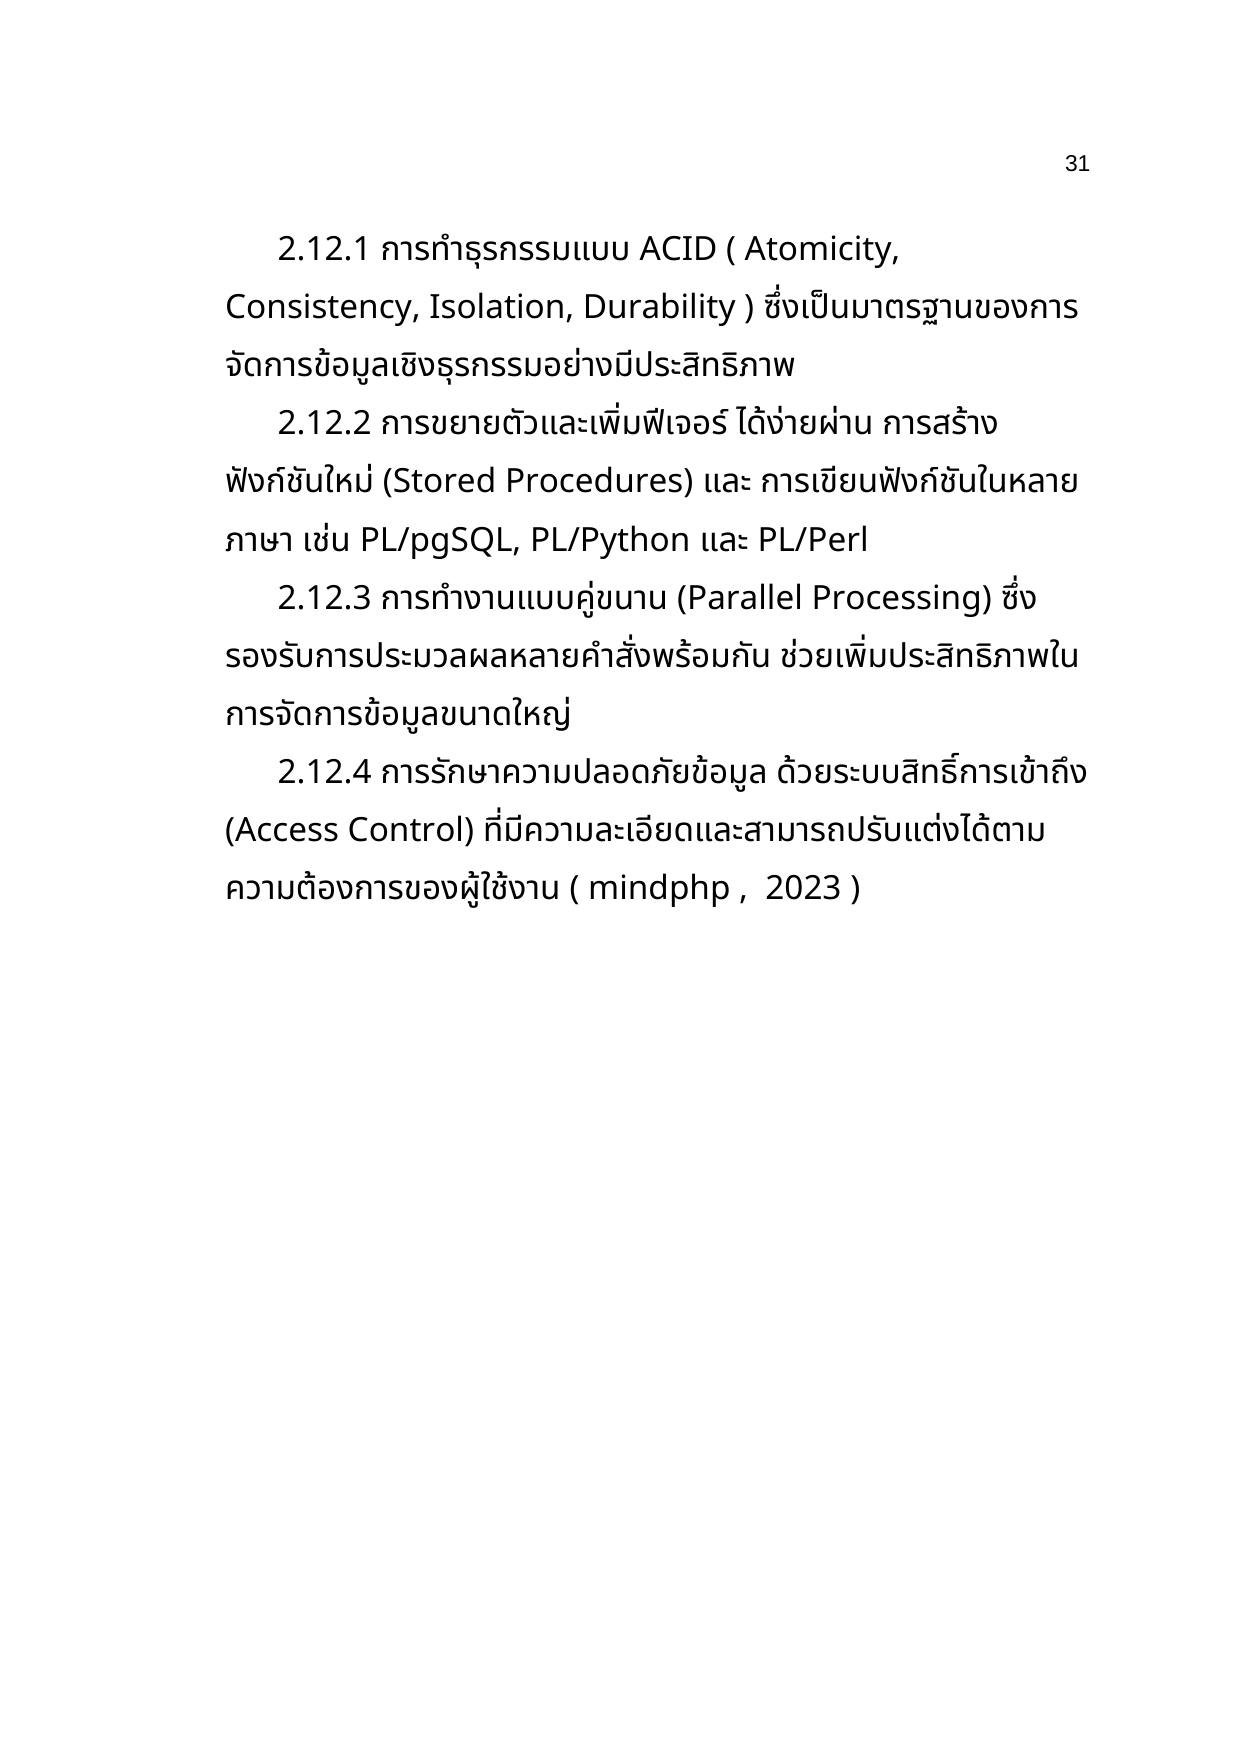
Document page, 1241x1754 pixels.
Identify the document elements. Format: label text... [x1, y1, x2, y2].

subtitle การทำธุรกรรมแบบ ACID ( Atomicity, Consistency, Isolation, Durability ) ซึ่งเป็นมาตรฐานของการจัดการข้อมูลเชิงธุรกรรมอย่างมีประสิทธิภาพ [225, 225, 1090, 392]
subtitle การรักษาความปลอดภัยข้อมูล ด้วยระบบสิทธิ์การเข้าถึง (Access Control) ที่มีความละเอียดและสามารถปรับแต่งได้ตามความต้องการของผู้ใช้งาน ( mindphp , 2023 ) [225, 747, 1090, 914]
subtitle การขยายตัวและเพิ่มฟีเจอร์ ได้ง่ายผ่าน การสร้างฟังก์ชันใหม่ (Stored Procedures) และ การเขียนฟังก์ชันในหลายภาษา เช่น PL/pgSQL, PL/Python และ PL/Perl [225, 399, 1090, 566]
subtitle การทำงานแบบคู่ขนาน (Parallel Processing) ซึ่งรองรับการประมวลผลหลายคำสั่งพร้อมกัน ช่วยเพิ่มประสิทธิภาพในการจัดการข้อมูลขนาดใหญ่ [225, 573, 1090, 740]
